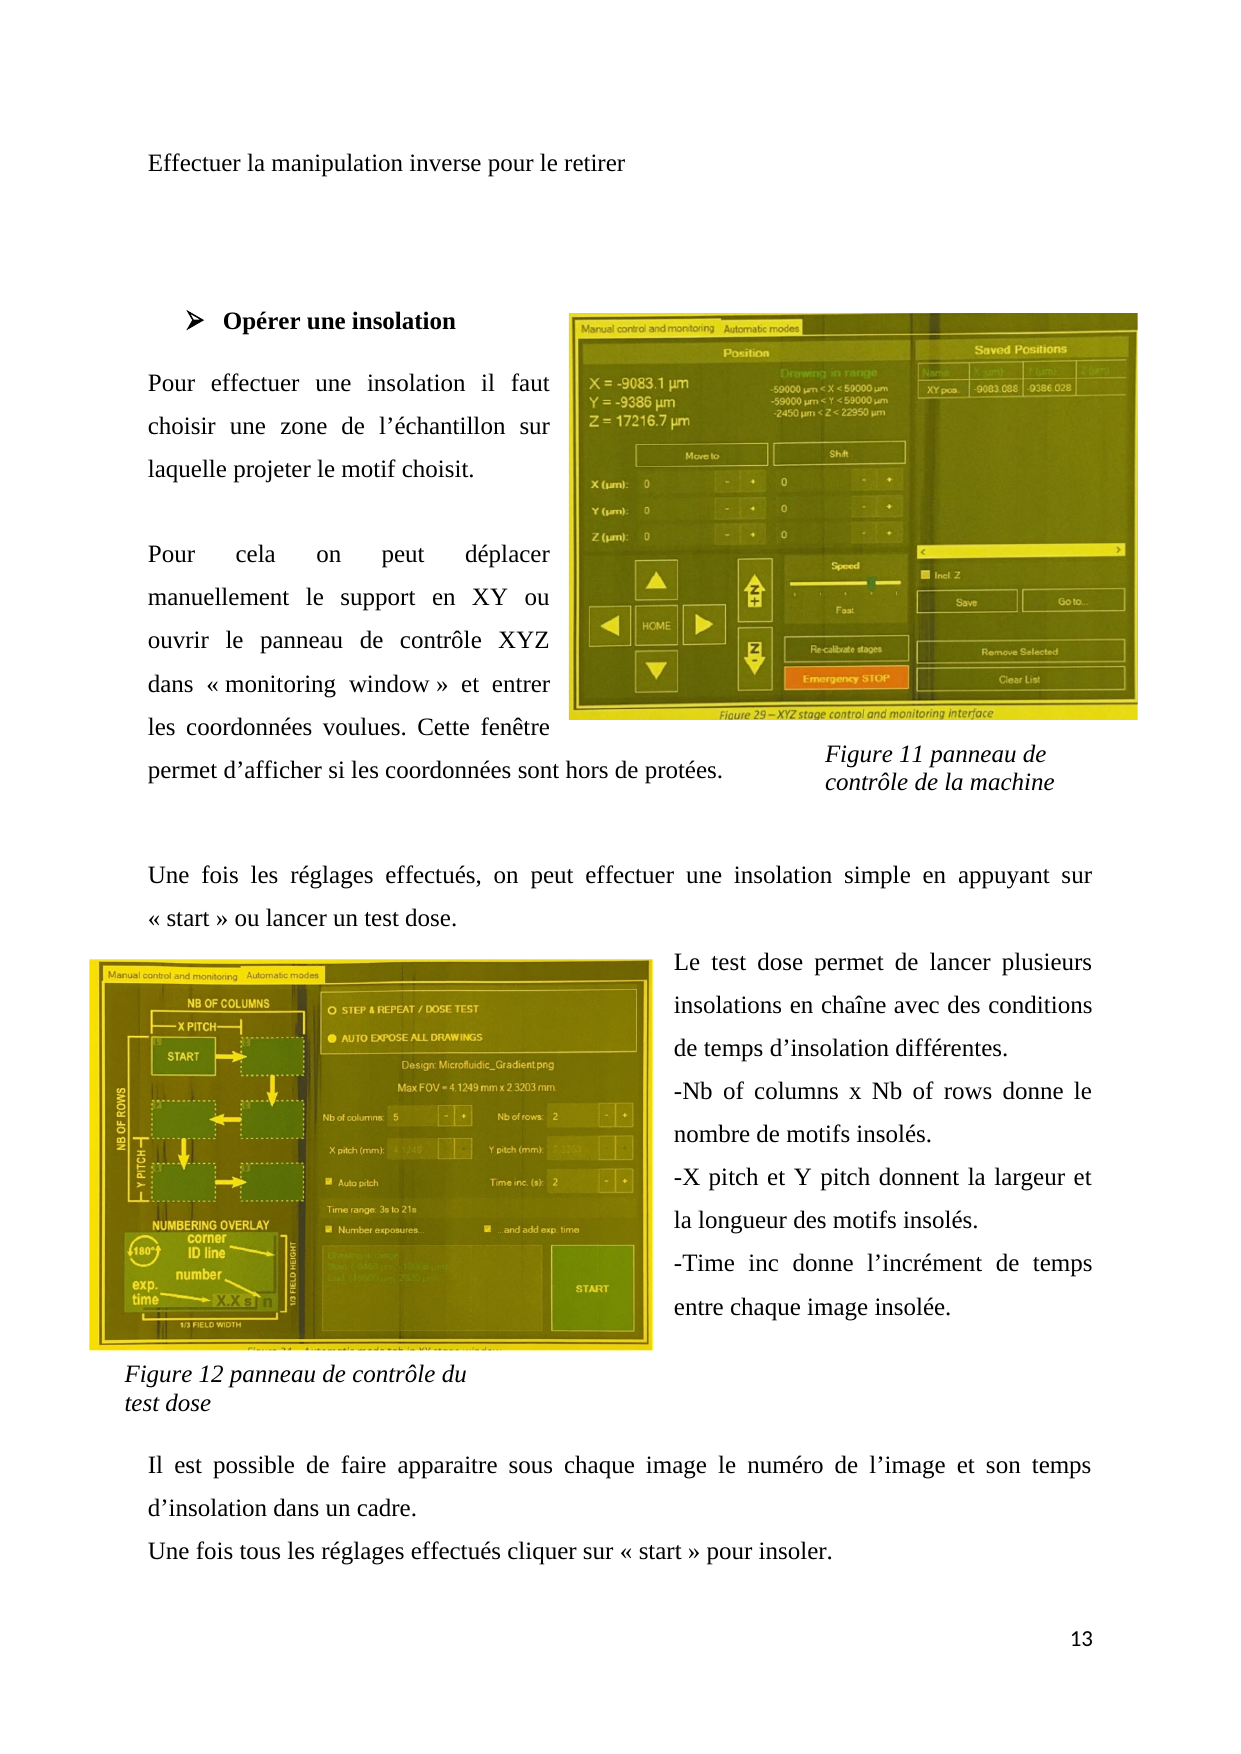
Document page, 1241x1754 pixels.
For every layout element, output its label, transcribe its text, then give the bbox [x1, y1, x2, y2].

list Opérer une insolation [185, 306, 1093, 334]
text Le test dose permet de lancer plusieurs insolations en chaîne avec des conditions de temps d’insolation différentes. [148, 947, 1093, 1062]
picture [89, 959, 655, 1355]
text Pour effectuer une insolation il faut choisir une zone de l’échantillon sur laquelle projeter le motif choisit. [148, 368, 568, 483]
text -Time inc donne l’incrément de temps entre chaque image insolée. [655, 1248, 1093, 1320]
text Une fois les réglages effectués, on peut effectuer une insolation simple en appuyant sur « start » ou lancer un test dose. [148, 860, 1093, 932]
text Effectuer la manipulation inverse pour le retirer [148, 148, 1093, 176]
text Il est possible de faire apparaitre sous chaque image le numéro de l’image et son temps d’insolation dans un cadre. [148, 1450, 1093, 1522]
text -Nb of columns x Nb of rows donne le nombre de motifs insolés. [655, 1076, 1093, 1148]
picture [568, 313, 1138, 720]
text Une fois tous les réglages effectués cliquer sur « start » pour insoler. [148, 1536, 1093, 1565]
text Pour cela on peut déplacer manuellement le support en XY ou ouvrir le panneau de contrôle XYZ dans « monitoring window » et entrer les coordonnées voulues. Cette fenêtre permet d’afficher si les coordonnées sont hors de protées. [148, 539, 1093, 784]
text -X pitch et Y pitch donnent la largeur et la longueur des motifs insolés. [655, 1162, 1093, 1234]
